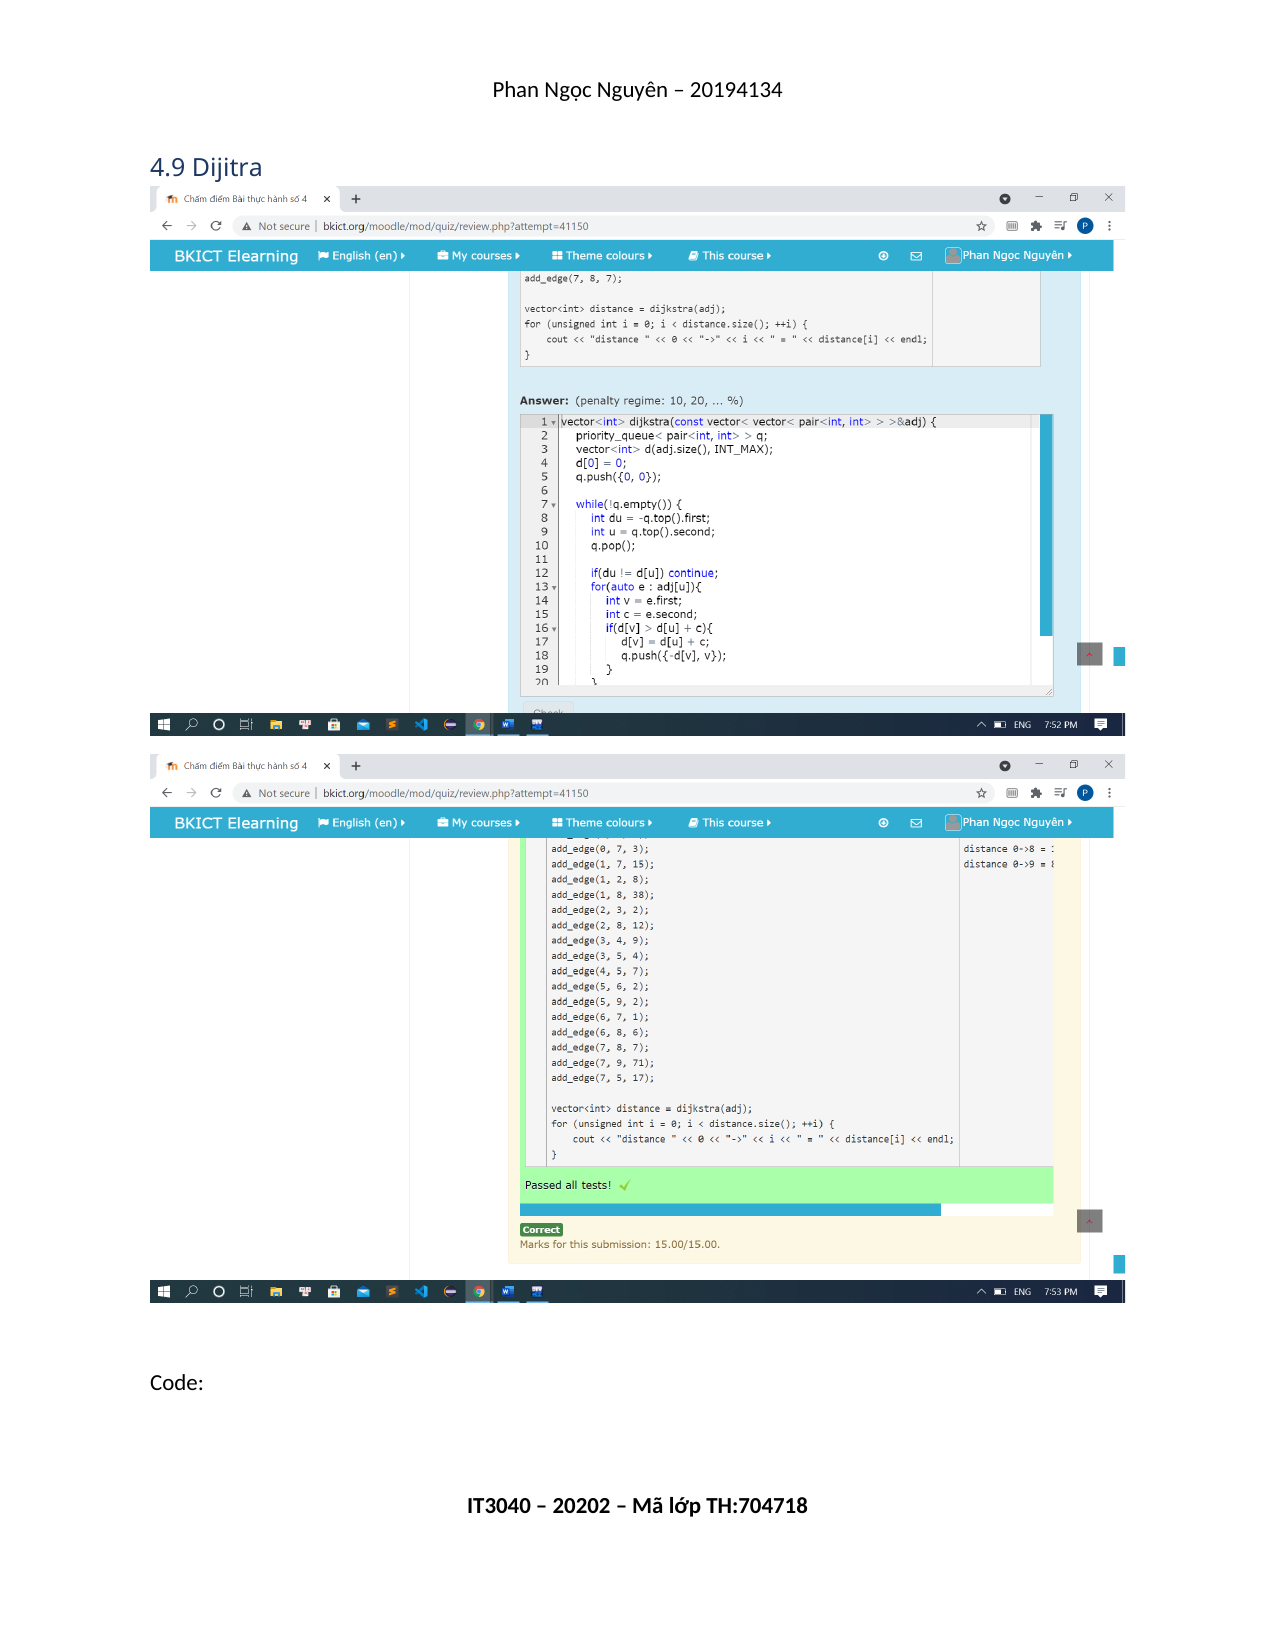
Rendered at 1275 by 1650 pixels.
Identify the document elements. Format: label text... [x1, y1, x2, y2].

text Code: [150, 1368, 1125, 1396]
picture [150, 186, 1125, 736]
picture [150, 754, 1125, 1303]
subtitle 4.9 Dijitra [150, 150, 1125, 184]
